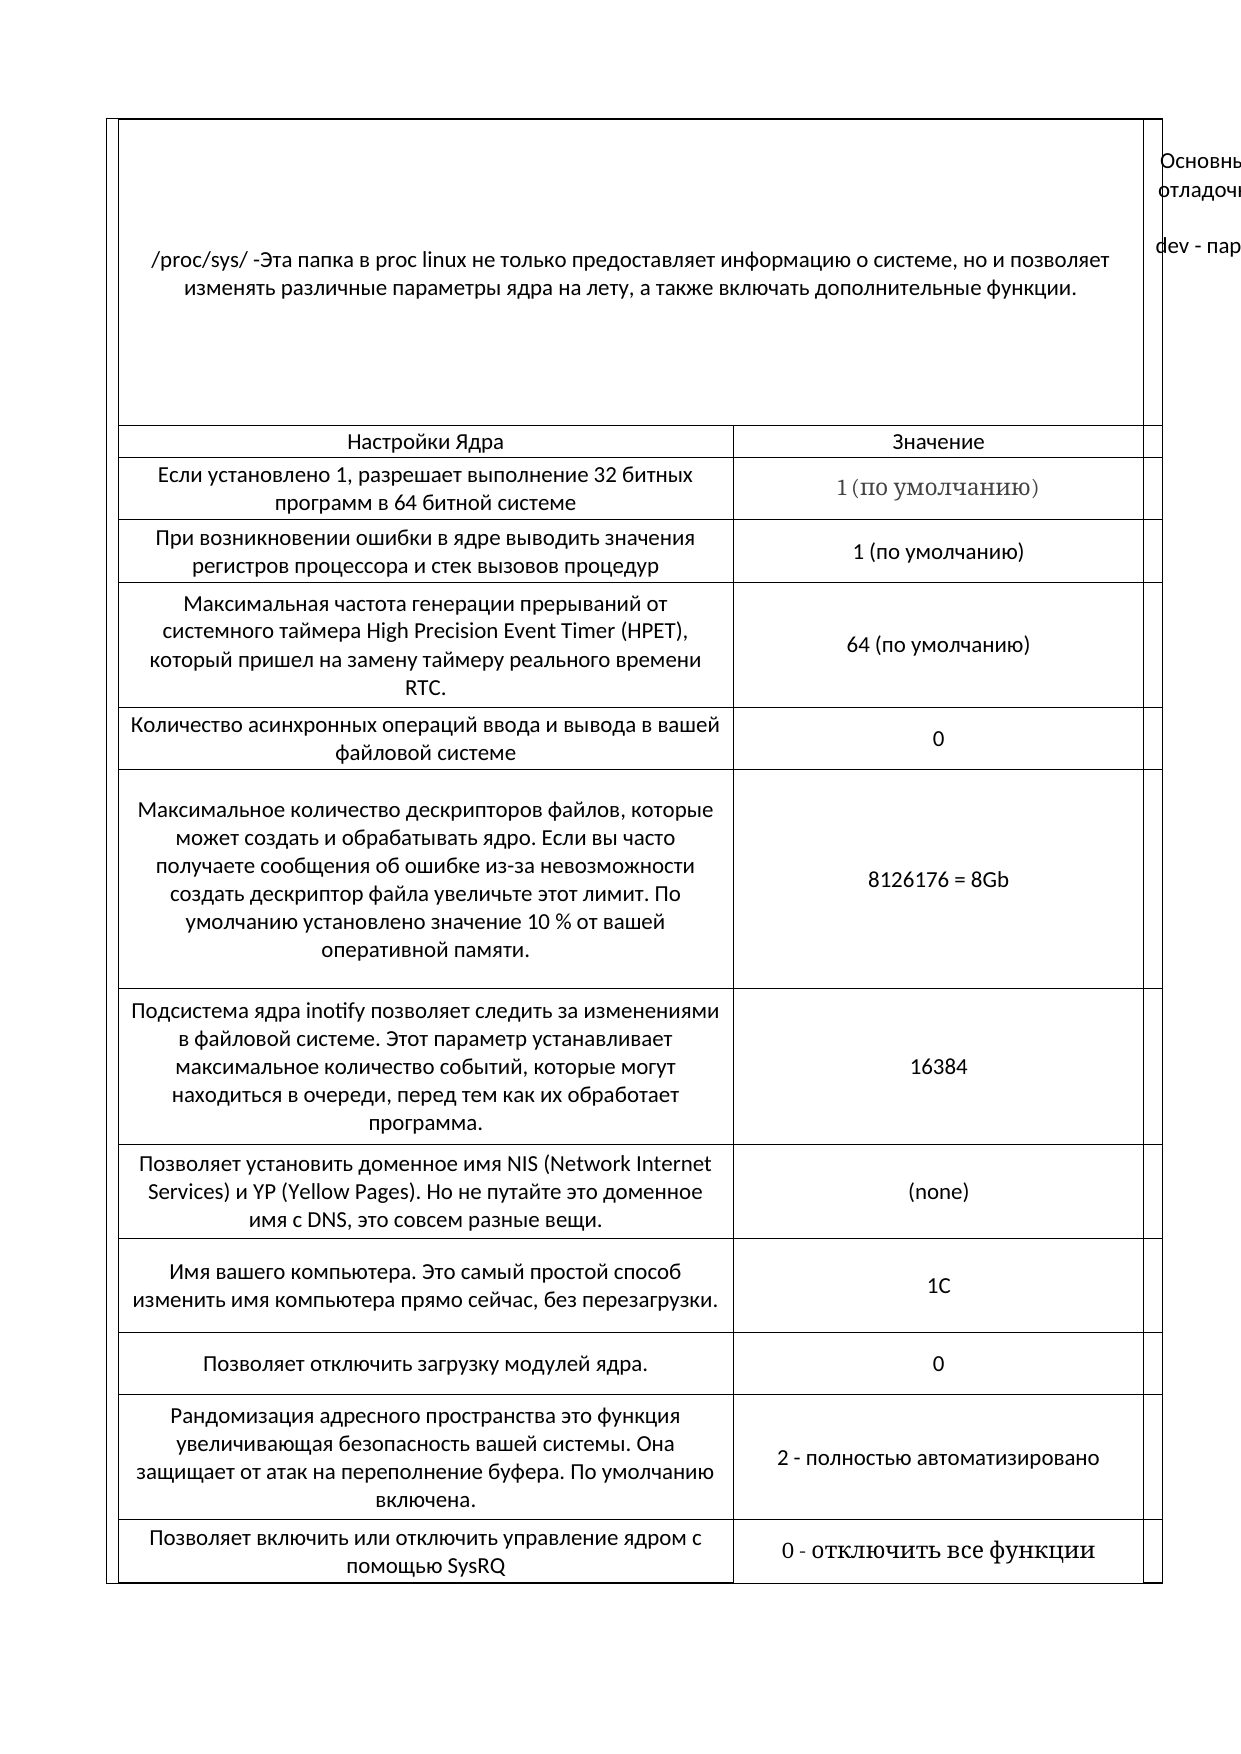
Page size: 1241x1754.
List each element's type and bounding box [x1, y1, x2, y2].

table_header [1144, 426, 1162, 457]
table_header [1144, 708, 1162, 769]
table_header [734, 583, 1143, 707]
table_header [1144, 520, 1162, 582]
table_header [119, 989, 733, 1144]
table_header [119, 1239, 733, 1332]
table_header [1144, 1239, 1162, 1332]
table_header [107, 119, 118, 1583]
table_header [119, 426, 733, 457]
table_header [119, 1395, 733, 1519]
table_header [119, 708, 733, 769]
table_header [119, 1520, 733, 1582]
table_header [734, 1333, 1143, 1394]
table_header [734, 1520, 1143, 1583]
table_header [734, 708, 1143, 769]
table_header [734, 1395, 1143, 1519]
table_header [1144, 770, 1162, 988]
table_header [119, 1145, 733, 1238]
table_header [119, 770, 733, 988]
table_header [119, 1333, 733, 1394]
table_header [734, 458, 1143, 519]
table_header [1144, 583, 1162, 707]
table_header [1144, 1333, 1162, 1394]
table_header [734, 989, 1143, 1144]
table_header [119, 520, 733, 582]
table_header [1144, 989, 1162, 1144]
table_header [1144, 120, 1162, 425]
table_header [1144, 458, 1162, 519]
table_header [1144, 1395, 1162, 1519]
table_header [734, 1239, 1143, 1332]
table_header [734, 1145, 1143, 1238]
table_header [734, 770, 1143, 988]
table_header [1144, 1520, 1162, 1582]
table_header [734, 520, 1143, 582]
table_header [1144, 1145, 1162, 1238]
table_header [734, 426, 1143, 457]
table_header [119, 583, 733, 707]
table_header [119, 120, 1143, 425]
table_header [119, 458, 733, 519]
